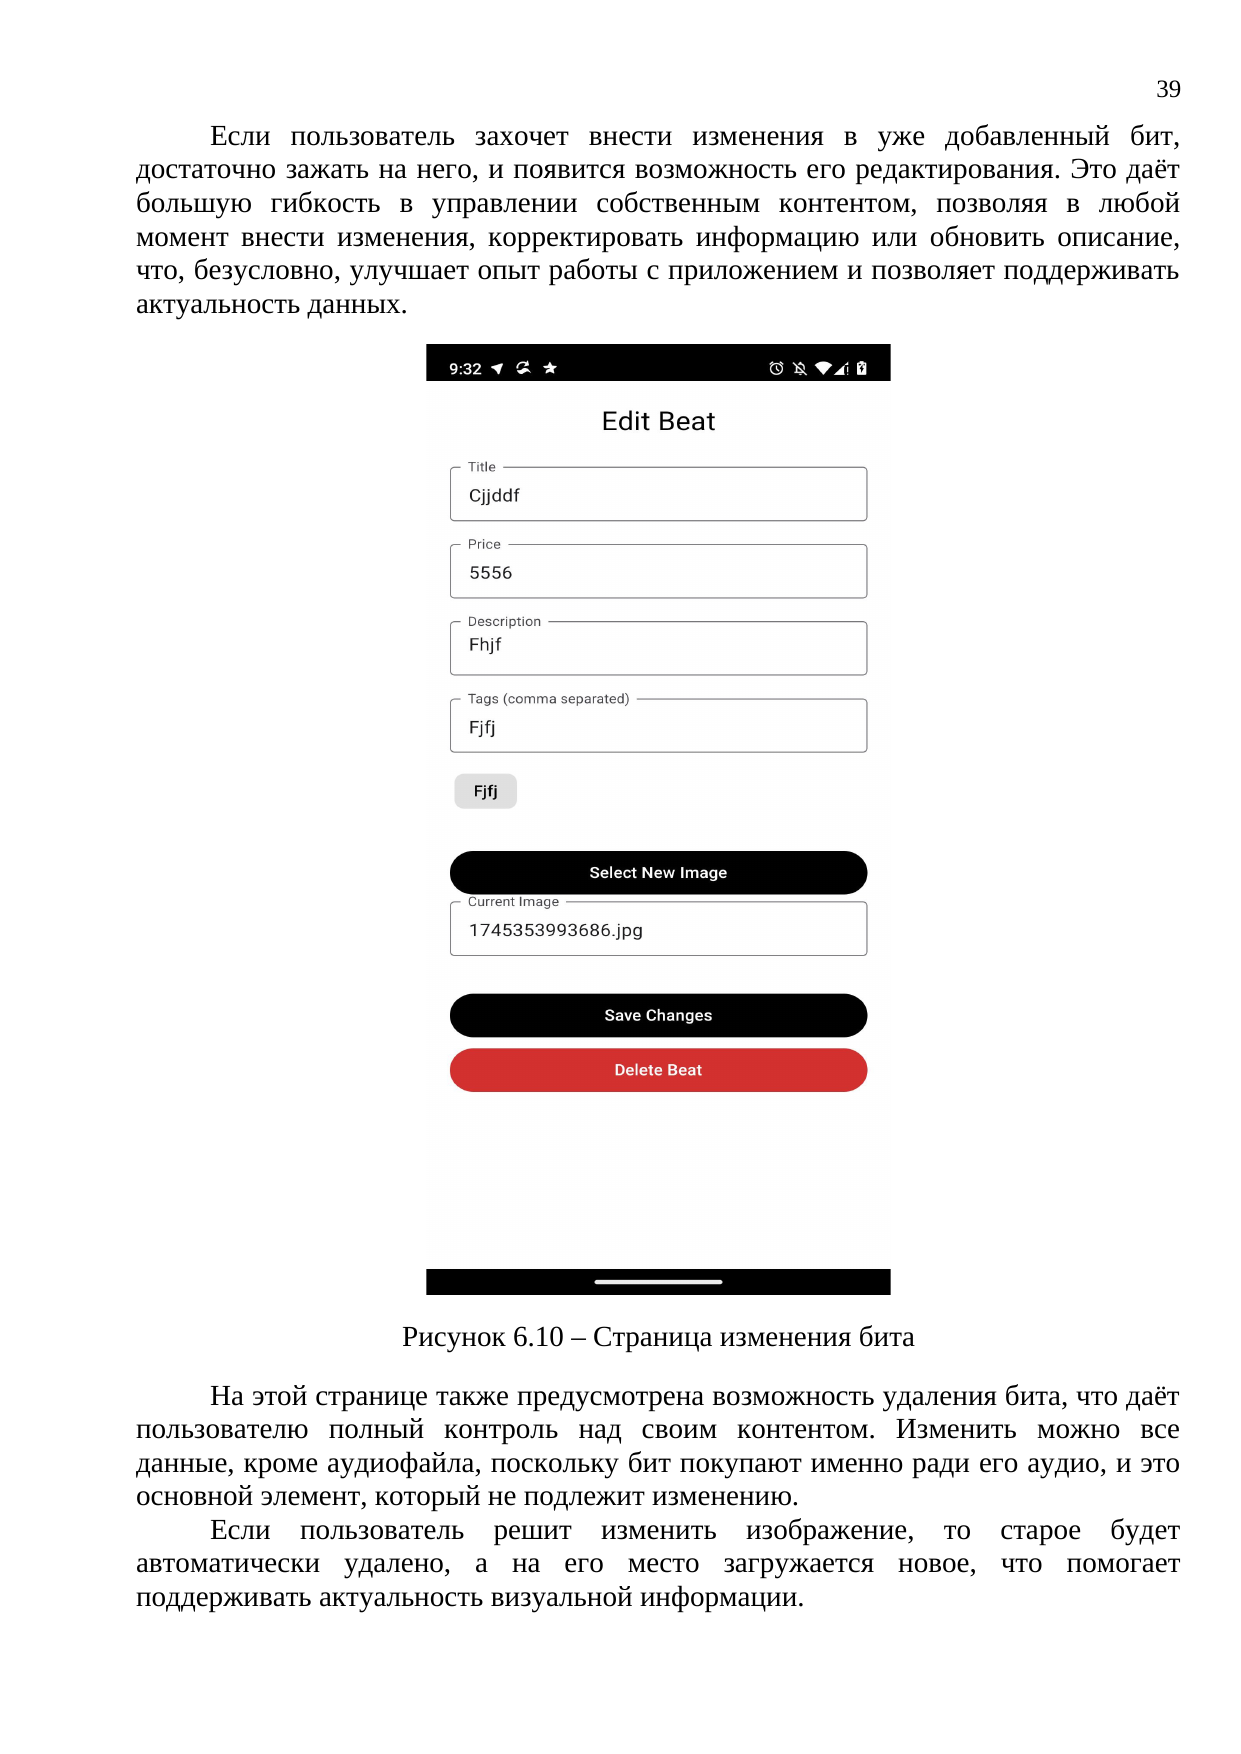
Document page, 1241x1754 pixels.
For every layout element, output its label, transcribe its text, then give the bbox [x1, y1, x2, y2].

text Если пользователь захочет внести изменения в уже добавленный бит, достаточно зажать на него, и появится возможность его редактирования. Это даёт большую гибкость в управлении собственным контентом, позволяя в любой момент внести изменения, корректировать информацию или обновить описание, что, безусловно, улучшает опыт работы с приложением и позволяет поддерживать актуальность данных. [136, 118, 1181, 319]
text Если пользователь решит изменить изображение, то старое будет автоматически удалено, а на его место загружается новое, что помогает поддерживать актуальность визуальной информации. [136, 1512, 1181, 1613]
picture [426, 344, 891, 1295]
text Рисунок 6.10 – Страница изменения бита [136, 1319, 1181, 1353]
text На этой странице также предусмотрена возможность удаления бита, что даёт пользователю полный контроль над своим контентом. Изменить можно все данные, кроме аудиофайла, поскольку бит покупают именно ради его аудио, и это основной элемент, который не подлежит изменению. [136, 1378, 1181, 1512]
